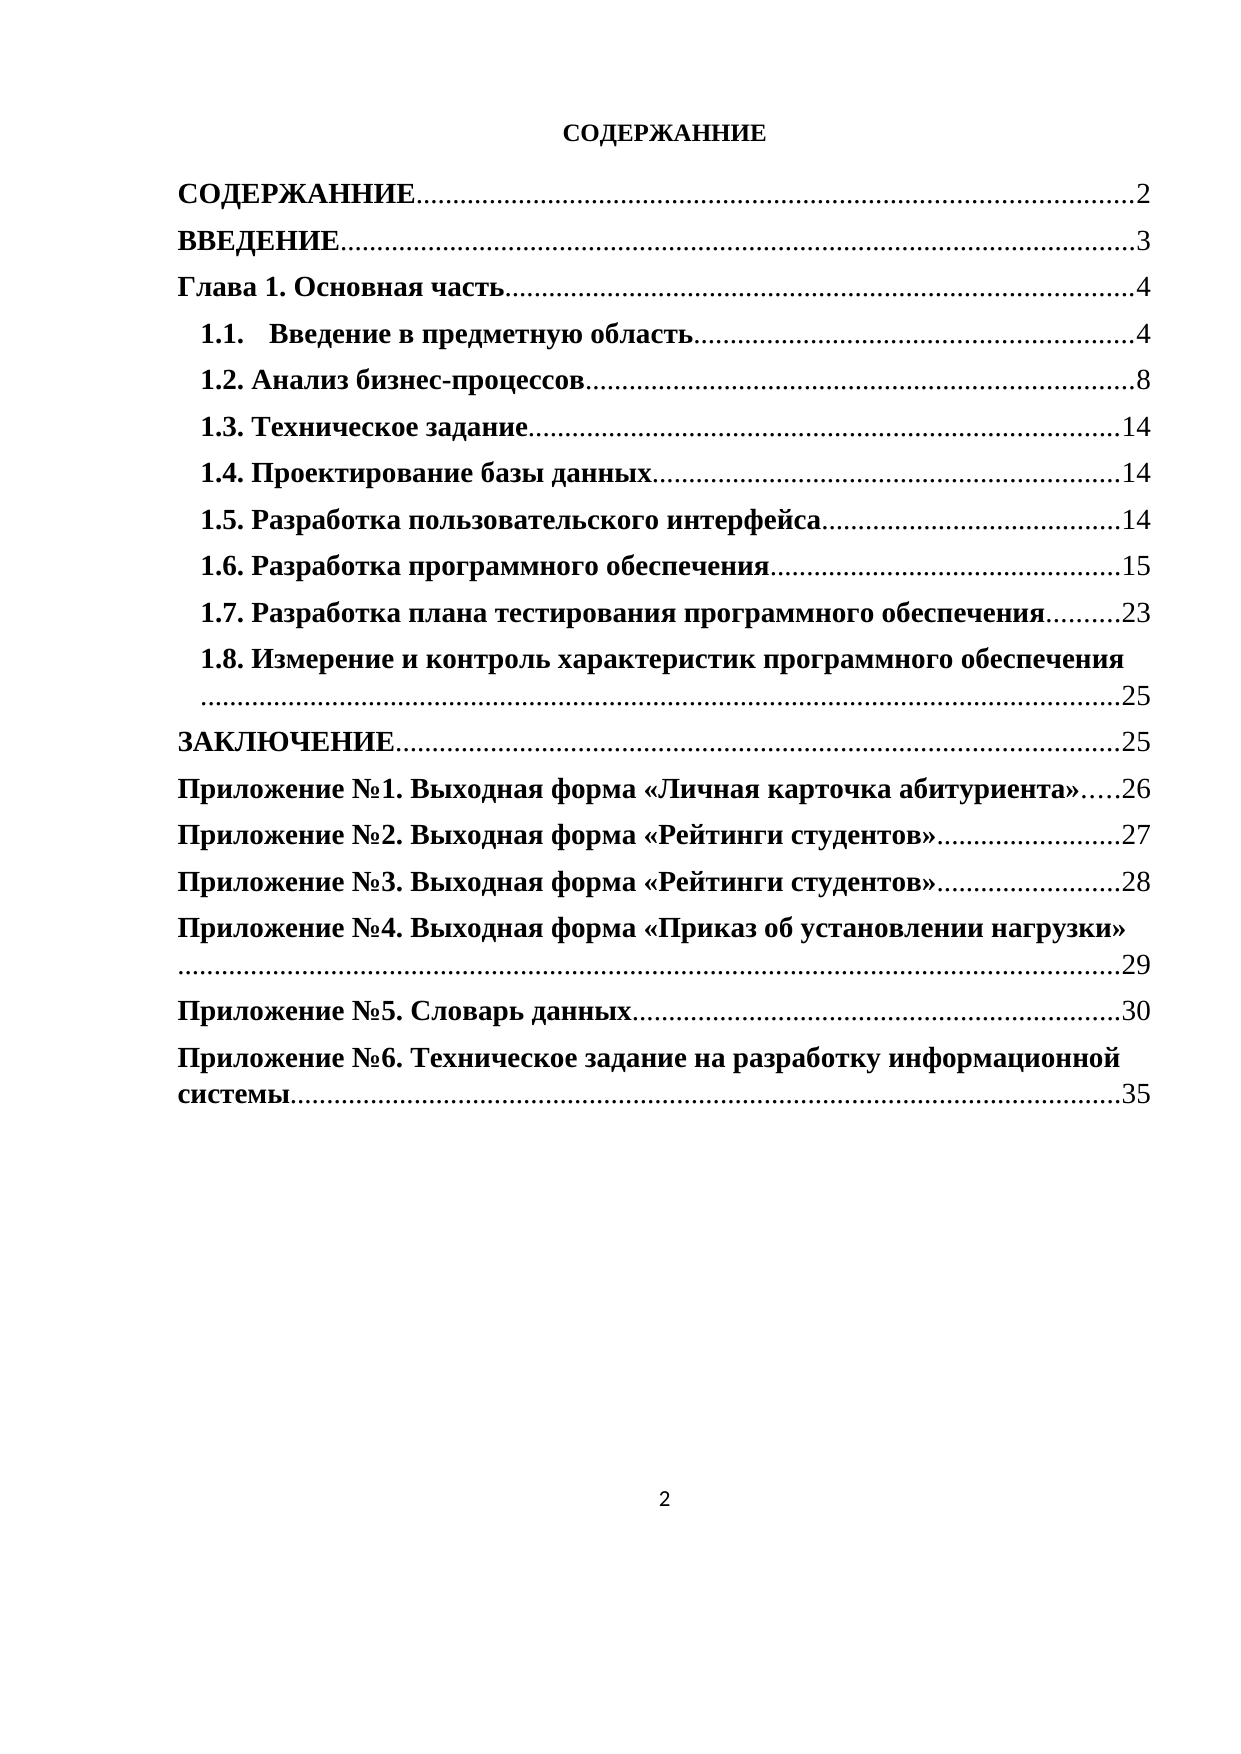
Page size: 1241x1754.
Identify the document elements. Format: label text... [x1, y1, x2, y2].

text Приложение №5. Словарь данных 30 [177, 993, 1152, 1027]
text СОДЕРЖАННИЕ [177, 118, 1152, 147]
text Приложение №2. Выходная форма «Рейтинги студентов» 27 [177, 817, 1152, 851]
text 1.4. Проектирование базы данных 14 [200, 455, 1152, 489]
text 1.5. Разработка пользовательского интерфейса 14 [200, 502, 1152, 536]
text Приложение №1. Выходная форма «Личная карточка абитуриента» 26 [177, 771, 1152, 804]
text ЗАКЛЮЧЕНИЕ 25 [177, 724, 1152, 758]
text 1.1. Введение в предметную область 4 [200, 316, 1152, 349]
text 1.6. Разработка программного обеспечения 15 [200, 548, 1152, 582]
text Глава 1. Основная часть 4 [177, 269, 1152, 303]
text СОДЕРЖАННИЕ 2 [177, 176, 1152, 209]
text 1.8. Измерение и контроль характеристик программного обеспечения 25 [200, 642, 1152, 711]
text ВВЕДЕНИЕ 3 [177, 223, 1152, 256]
text Приложение №3. Выходная форма «Рейтинги студентов» 28 [177, 864, 1152, 898]
text 1.2. Анализ бизнес-процессов 8 [200, 362, 1152, 396]
text 1.3. Техническое задание 14 [200, 409, 1152, 442]
text Приложение №6. Техническое задание на разработку информационной системы 35 [177, 1040, 1152, 1109]
text Приложение №4. Выходная форма «Приказ об установлении нагрузки» 29 [177, 911, 1152, 980]
text 1.7. Разработка плана тестирования программного обеспечения 23 [200, 595, 1152, 629]
